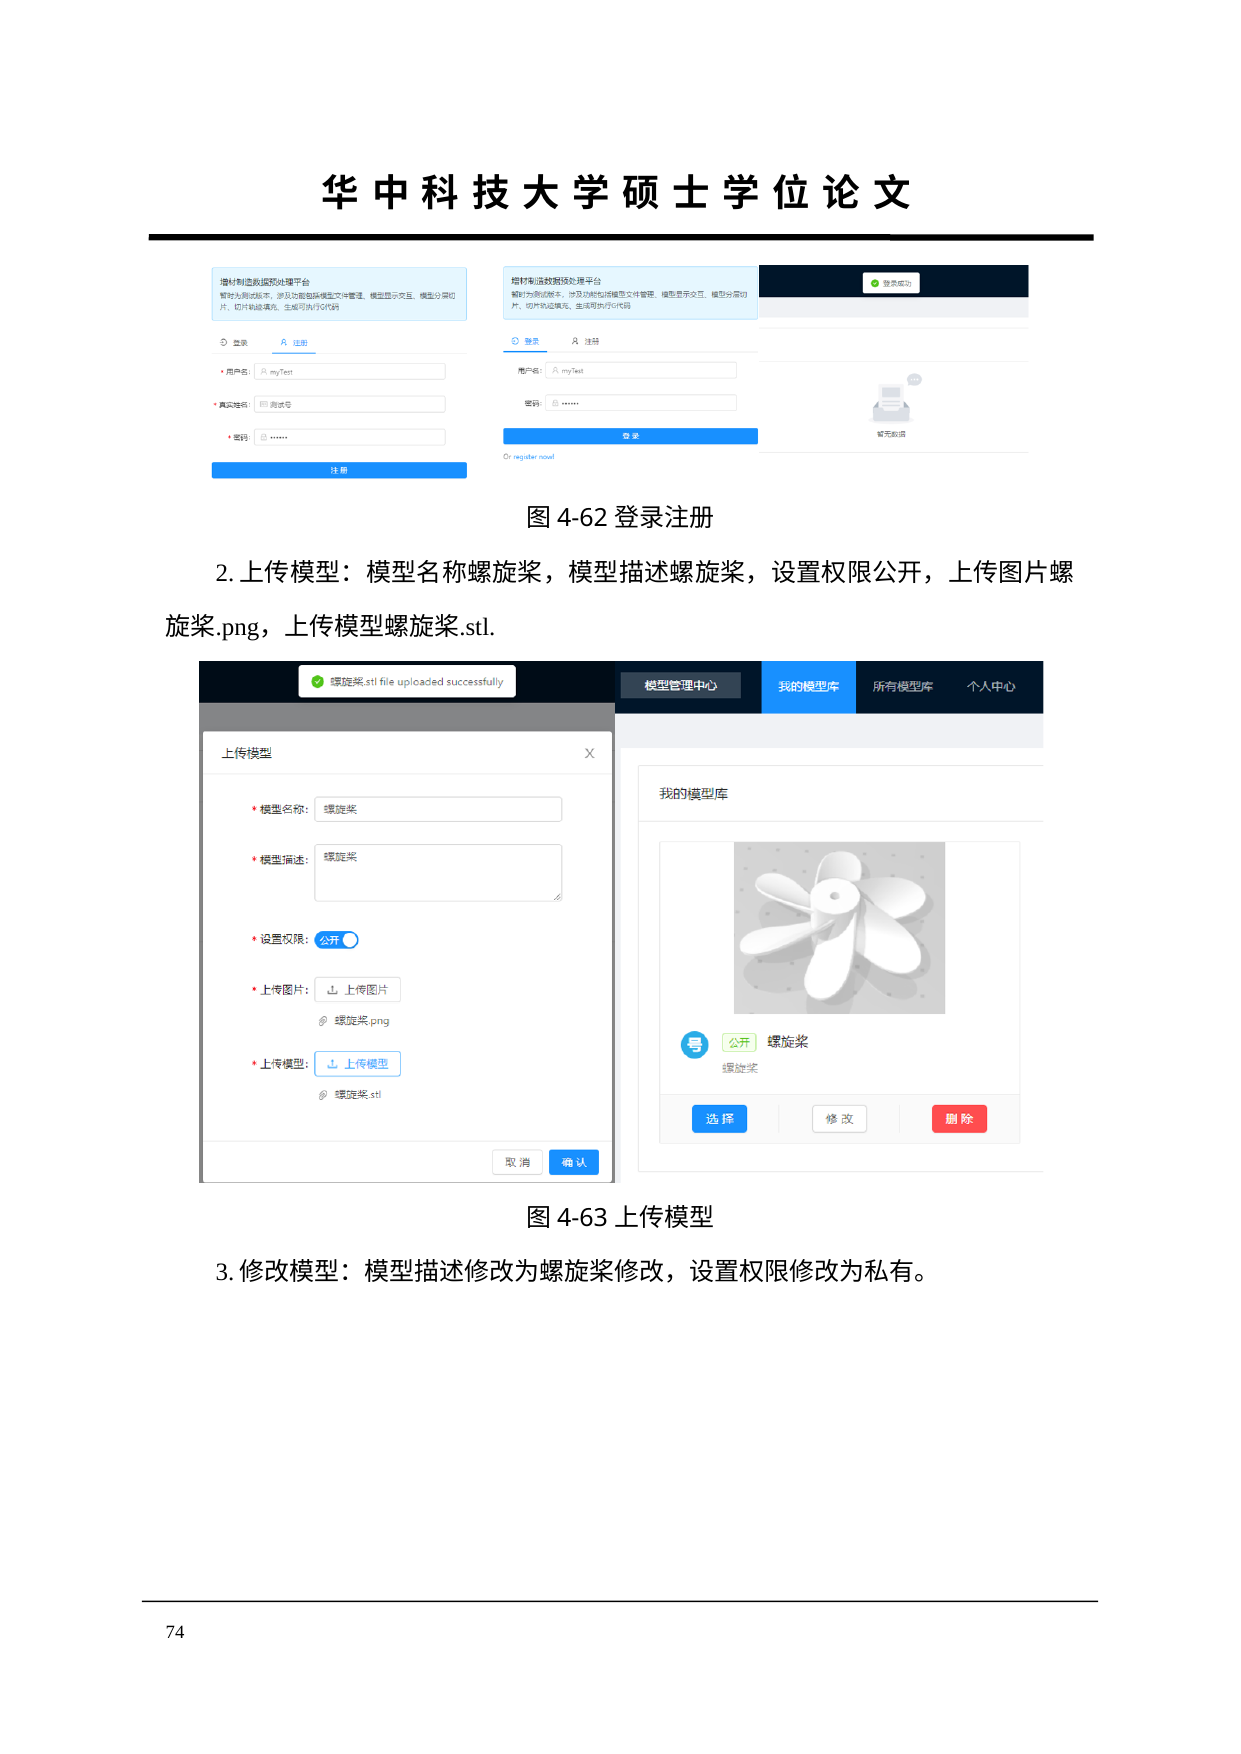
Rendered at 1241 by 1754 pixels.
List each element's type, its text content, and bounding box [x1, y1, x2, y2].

list 修改模型：模型描述修改为螺旋桨修改，设置权限修改为私有。 [165, 1251, 1075, 1288]
picture [196, 661, 1044, 1183]
list 上传模型：模型名称螺旋桨，模型描述螺旋桨，设置权限公开，上传图片螺旋桨.png，上传模型螺旋桨.stl. [165, 552, 1075, 643]
picture [209, 265, 1031, 484]
